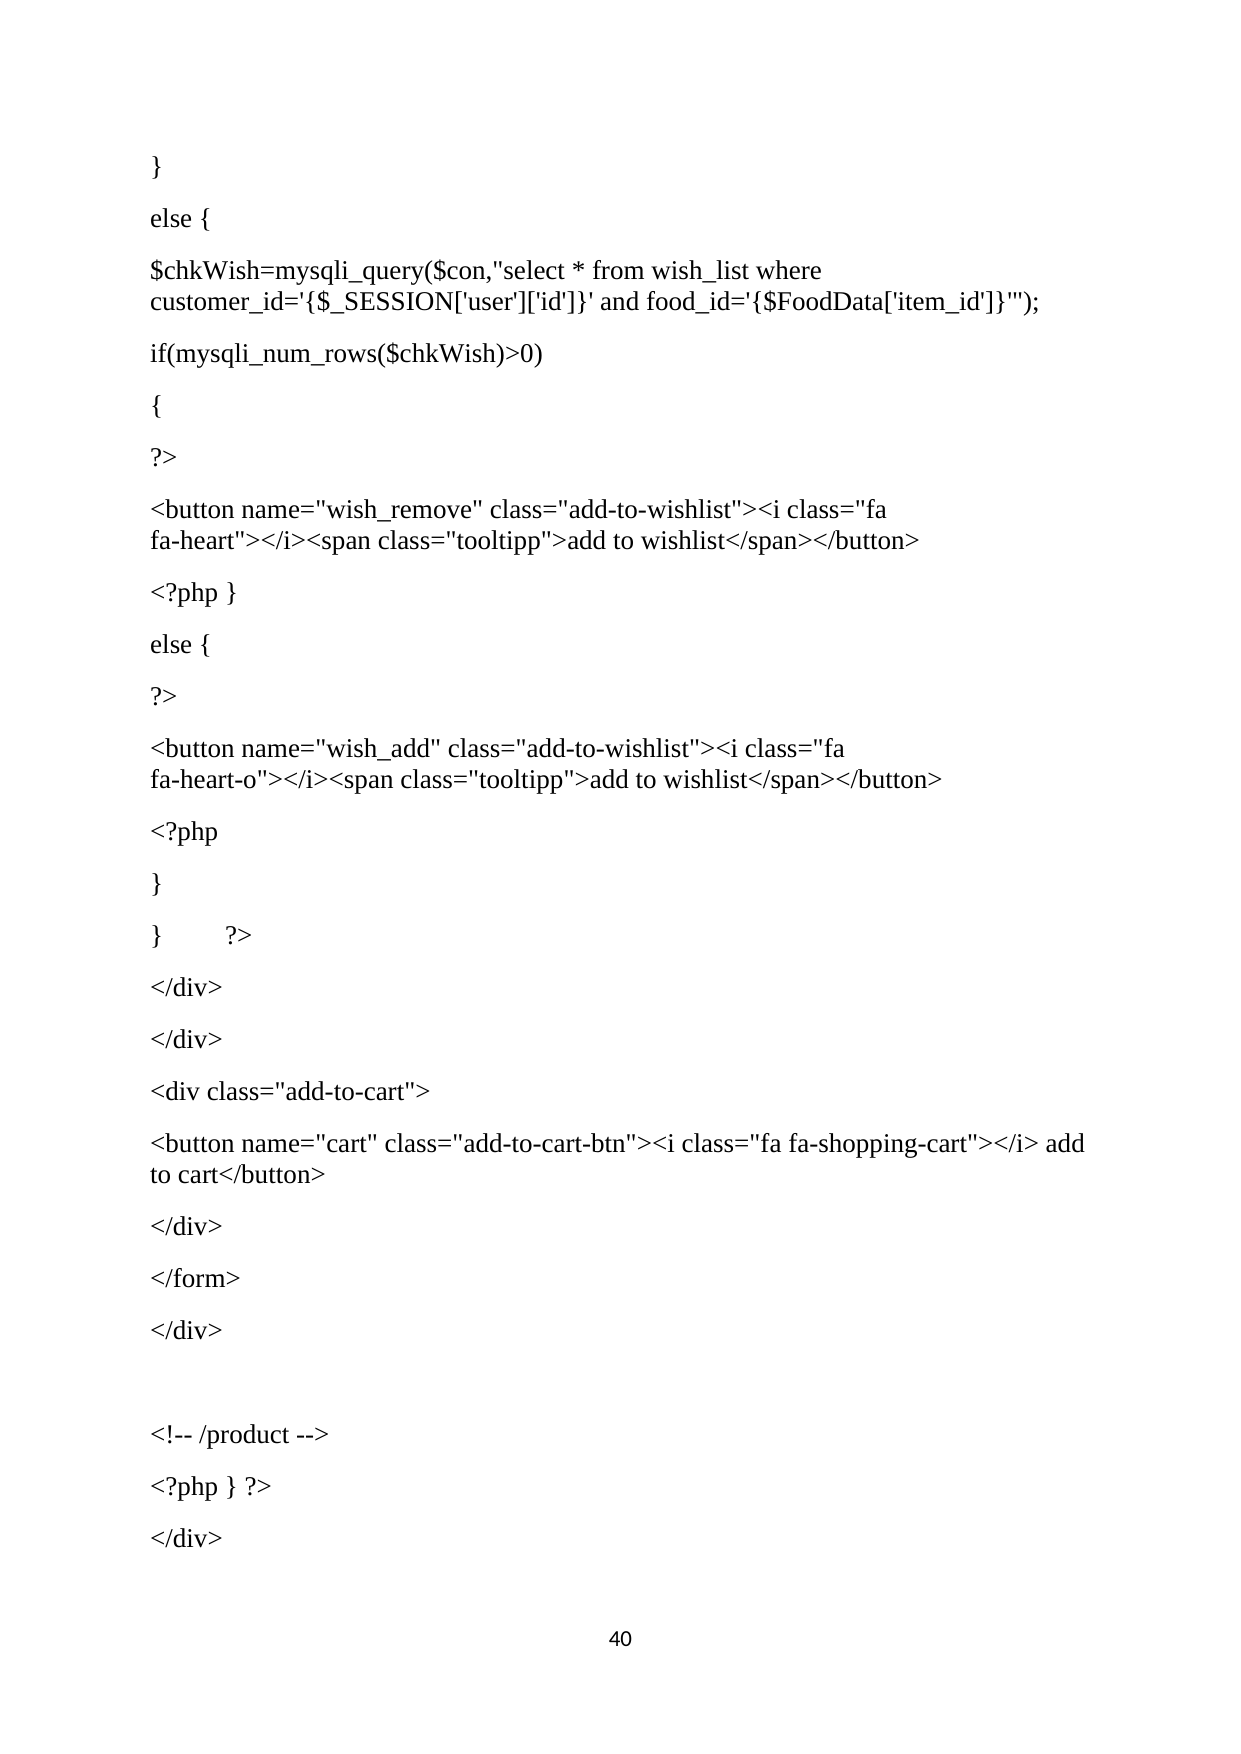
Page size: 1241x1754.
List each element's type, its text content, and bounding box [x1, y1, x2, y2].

text <?php } ?> [150, 1470, 1090, 1501]
text ?> [150, 441, 1090, 472]
text <?php [150, 815, 1090, 846]
text } [150, 150, 1090, 181]
text { [150, 389, 1090, 420]
text else { [150, 628, 1090, 659]
text $chkWish=mysqli_query($con,"select * from wish_list where customer_id='{$_SESSION['user']['id']}' and food_id='{$FoodData['item_id']}'"); [150, 254, 1090, 316]
text <?php } [150, 576, 1090, 607]
text ?> [150, 680, 1090, 711]
text </div> [150, 1210, 1090, 1241]
text </div> [150, 1522, 1090, 1553]
text </div> [150, 1023, 1090, 1054]
text </div> [150, 971, 1090, 1002]
text </form> [150, 1262, 1090, 1293]
text <div class="add-to-cart"> [150, 1075, 1090, 1106]
text <button name="wish_remove" class="add-to-wishlist"><i class="fa fa-heart"></i><span class="tooltipp">add to wishlist</span></button> [150, 493, 1090, 555]
text <button name="cart" class="add-to-cart-btn"><i class="fa fa-shopping-cart"></i> add to cart</button> [150, 1127, 1090, 1189]
text } [150, 867, 1090, 898]
text else { [150, 202, 1090, 233]
text } ?> [150, 919, 1090, 950]
text <button name="wish_add" class="add-to-wishlist"><i class="fa fa-heart-o"></i><span class="tooltipp">add to wishlist</span></button> [150, 732, 1090, 794]
text if(mysqli_num_rows($chkWish)>0) [150, 337, 1090, 368]
text </div> [150, 1314, 1090, 1345]
text <!-- /product --> [150, 1418, 1090, 1449]
